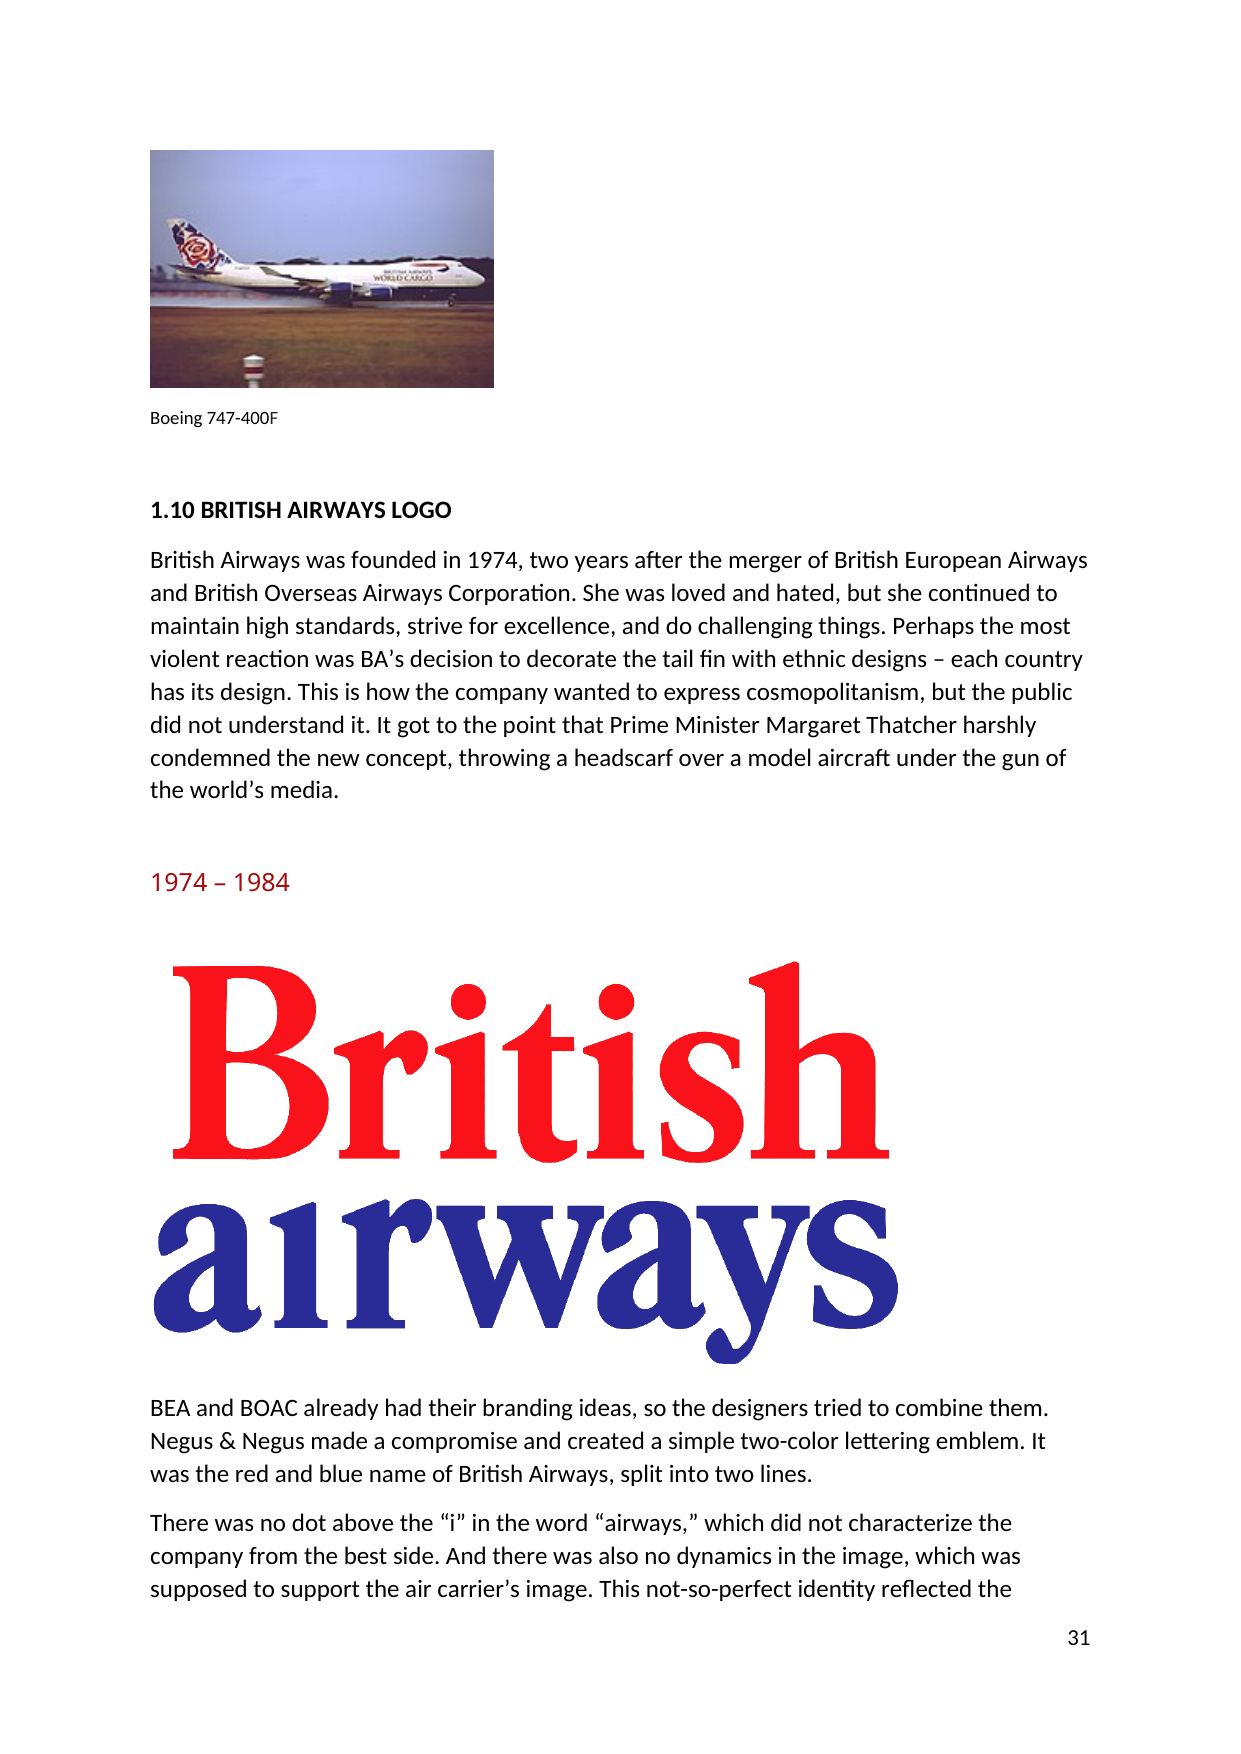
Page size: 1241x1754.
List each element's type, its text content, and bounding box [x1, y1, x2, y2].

text British Airways was founded in 1974, two years after the merger of British European Airways and British Overseas Airways Corporation. She was loved and hated, but she continued to maintain high standards, strive for excellence, and do challenging things. Perhaps the most violent reaction was BA’s decision to decorate the tail fin with ethnic designs – each country has its design. This is how the company wanted to express cosmopolitanism, but the public did not understand it. It got to the point that Prime Minister Margaret Thatcher harshly condemned the new concept, throwing a headscarf over a model aircraft under the gun of the world’s media. [150, 544, 1090, 805]
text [150, 1508, 1090, 1604]
picture [150, 150, 494, 388]
text Boeing 747-400F [150, 406, 1090, 429]
text 1.10 BRITISH AIRWAYS LOGO [150, 494, 1090, 525]
subtitle 1974 – 1984 [150, 865, 1090, 899]
picture [150, 951, 901, 1374]
text BEA and BOAC already had their branding ideas, so the designers tried to combine them. Negus & Negus made a compromise and created a simple two-color lettering emblem. It was the red and blue name of British Airways, split into two lines. [150, 1392, 1090, 1488]
